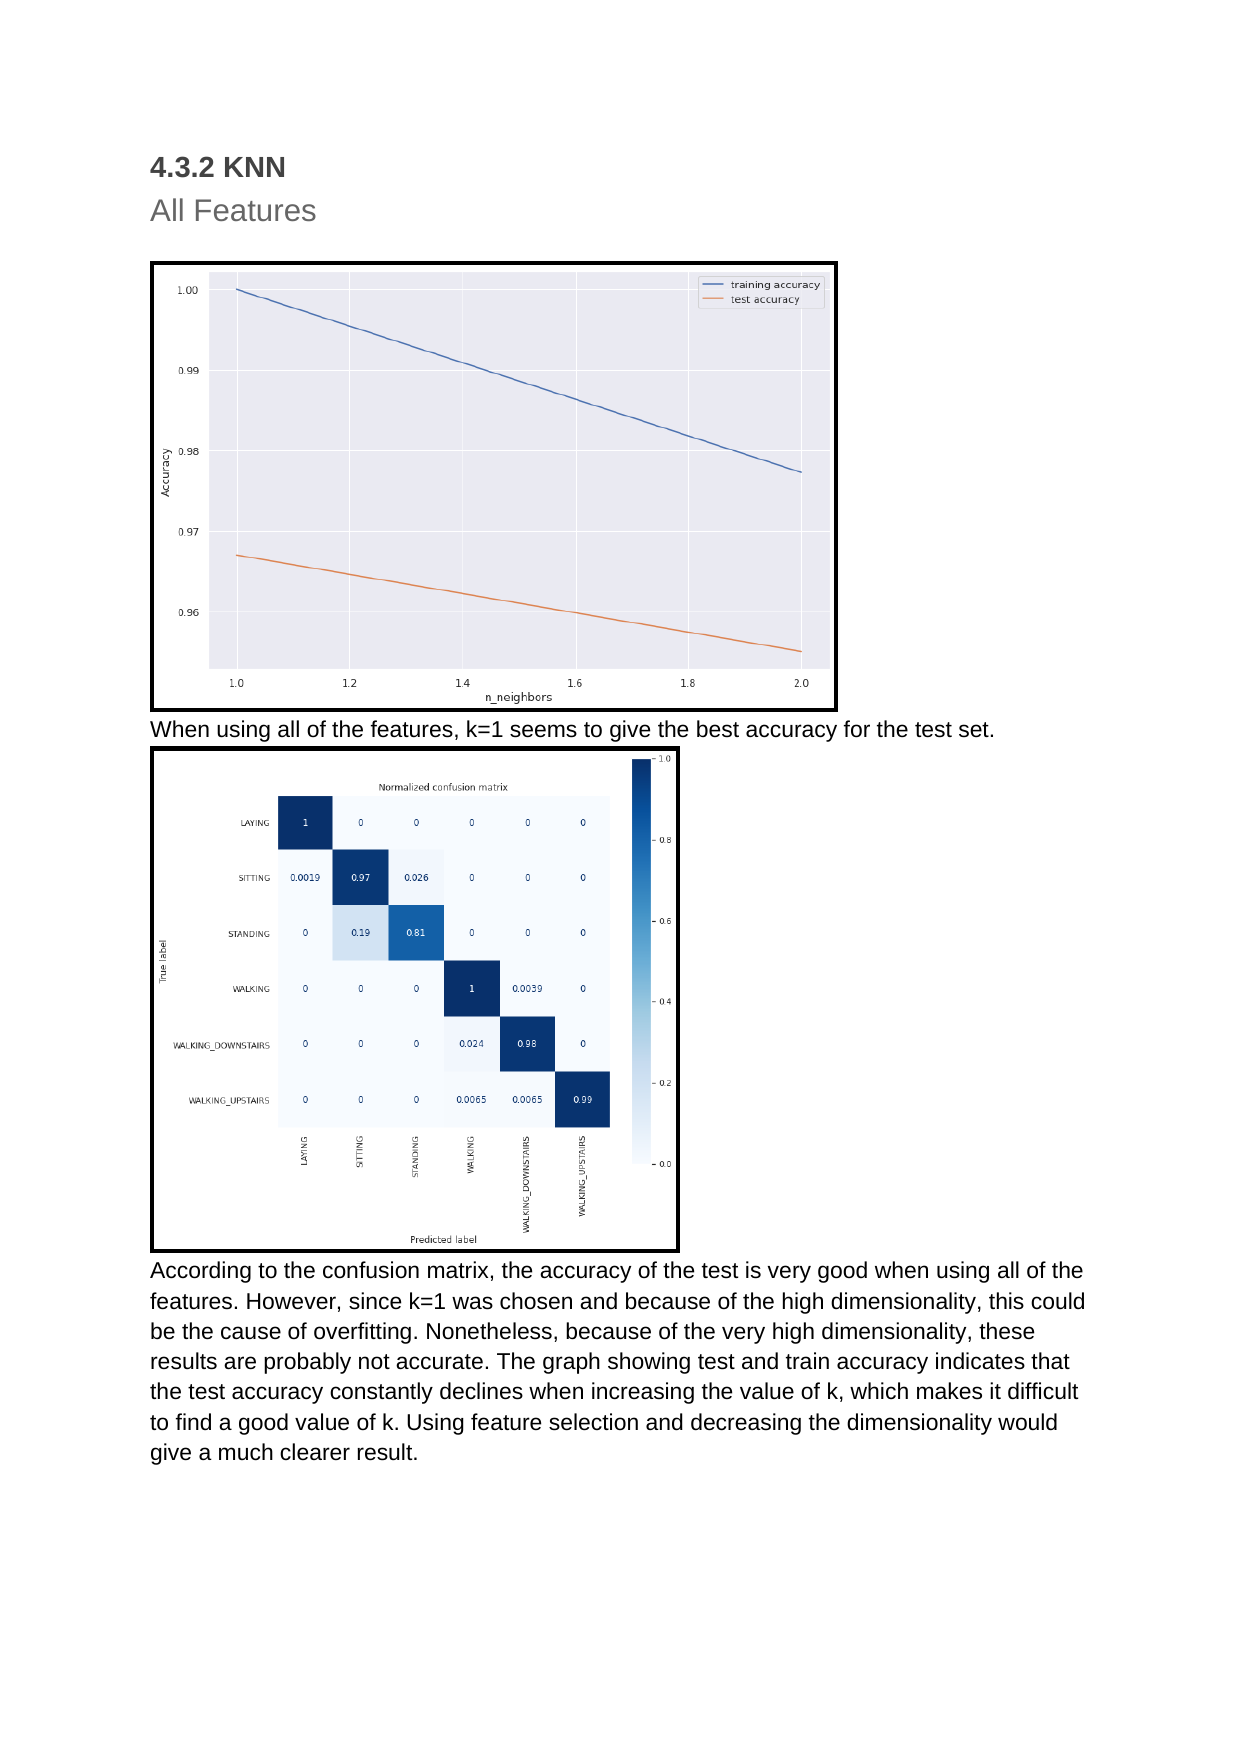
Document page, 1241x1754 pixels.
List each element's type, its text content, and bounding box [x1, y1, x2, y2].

text According to the confusion matrix, the accuracy of the test is very good when using all of the features. However, since k=1 was chosen and because of the high dimensionality, this could be the cause of overfitting. Nonetheless, because of the very high dimensionality, these results are probably not accurate. The graph showing test and train accuracy indicates that the test accuracy constantly declines when increasing the value of k, which makes it difficult to find a good value of k. Using feature selection and decreasing the dimensionality would give a much clearer result. [150, 1257, 1090, 1465]
picture [154, 751, 676, 1249]
subtitle All Features [150, 192, 1090, 228]
text When using all of the features, k=1 seems to give the best accuracy for the test set. [150, 716, 1090, 743]
subtitle 4.3.2 KNN [150, 150, 1090, 183]
picture [154, 265, 834, 708]
